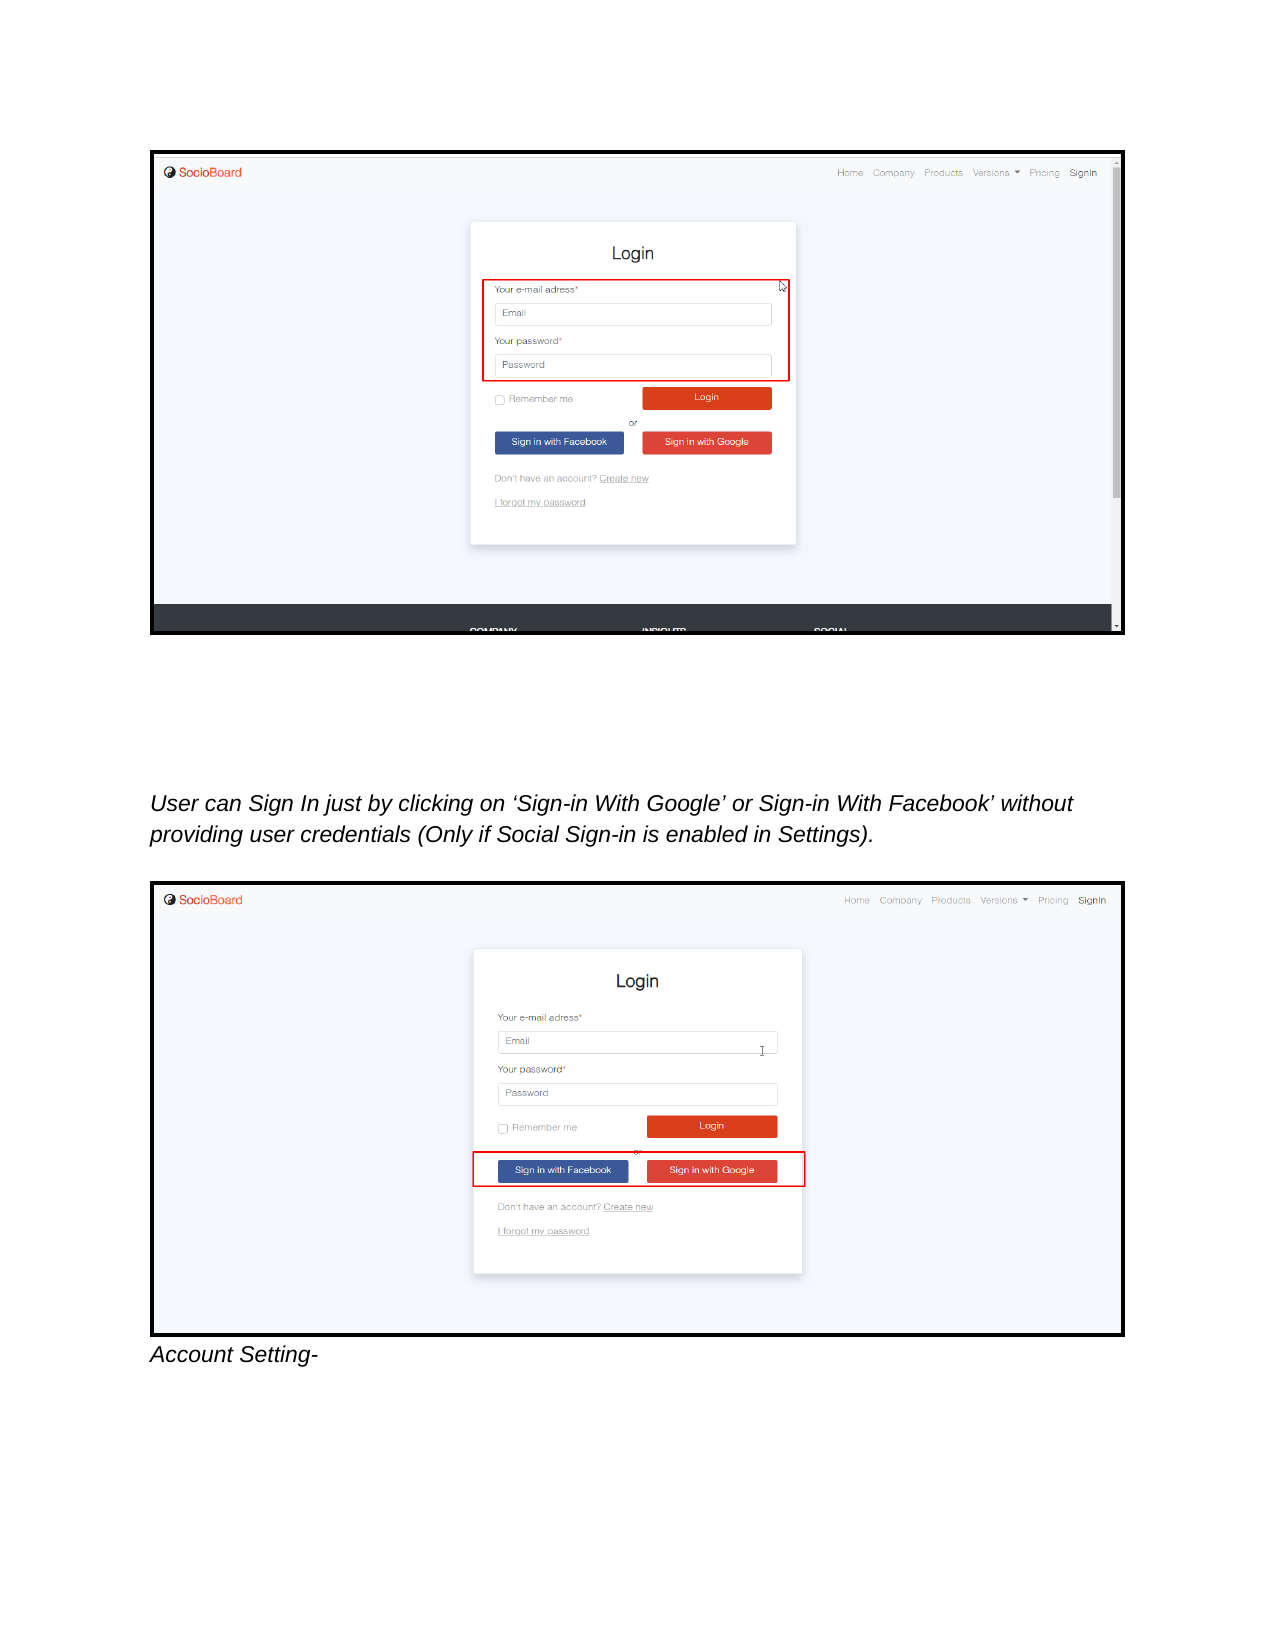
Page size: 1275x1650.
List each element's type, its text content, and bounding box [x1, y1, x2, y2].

text User can Sign In just by clicking on ‘Sign-in With Google’ or Sign-in With Facebook’ without [150, 790, 1125, 817]
picture [154, 885, 1121, 1333]
picture [154, 154, 1121, 631]
text Account Setting- [150, 1341, 1125, 1367]
text providing user credentials (Only if Social Sign-in is enabled in Settings). [150, 821, 1125, 847]
